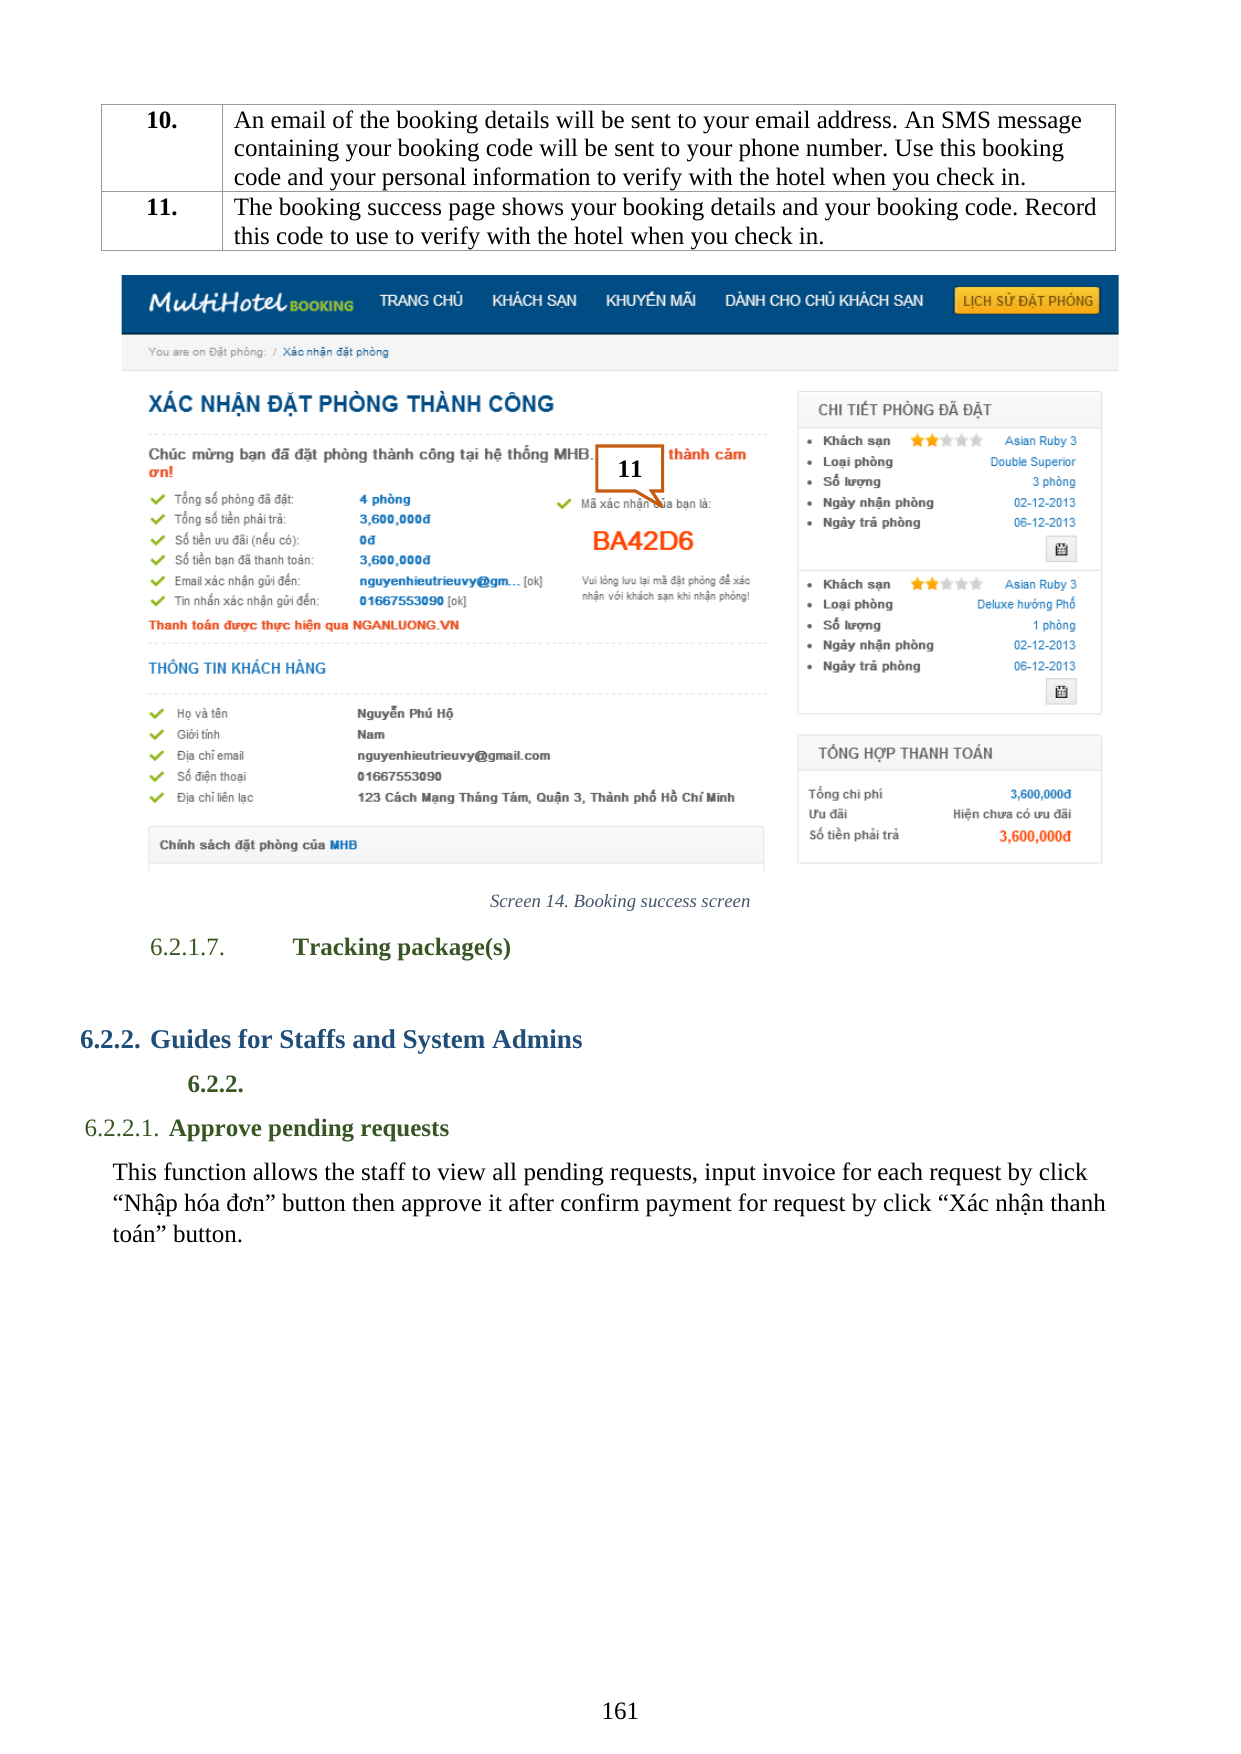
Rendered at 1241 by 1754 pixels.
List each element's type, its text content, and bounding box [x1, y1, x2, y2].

subtitle Tracking package(s) [225, 932, 1128, 961]
subtitle Approve pending requests [159, 1113, 1128, 1142]
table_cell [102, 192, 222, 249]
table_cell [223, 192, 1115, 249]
text This function allows the staff to view all pending requests, input invoice for each request by click “Nhập hóa đơn” button then approve it after confirm payment for request by click “Xác nhận thanh toán” button. [112, 1157, 1128, 1247]
text Screen 14. Booking success screen [112, 890, 1128, 911]
subtitle Guides for Staffs and System Admins [141, 1023, 1128, 1054]
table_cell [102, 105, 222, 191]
picture [121, 275, 1119, 871]
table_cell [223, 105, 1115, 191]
